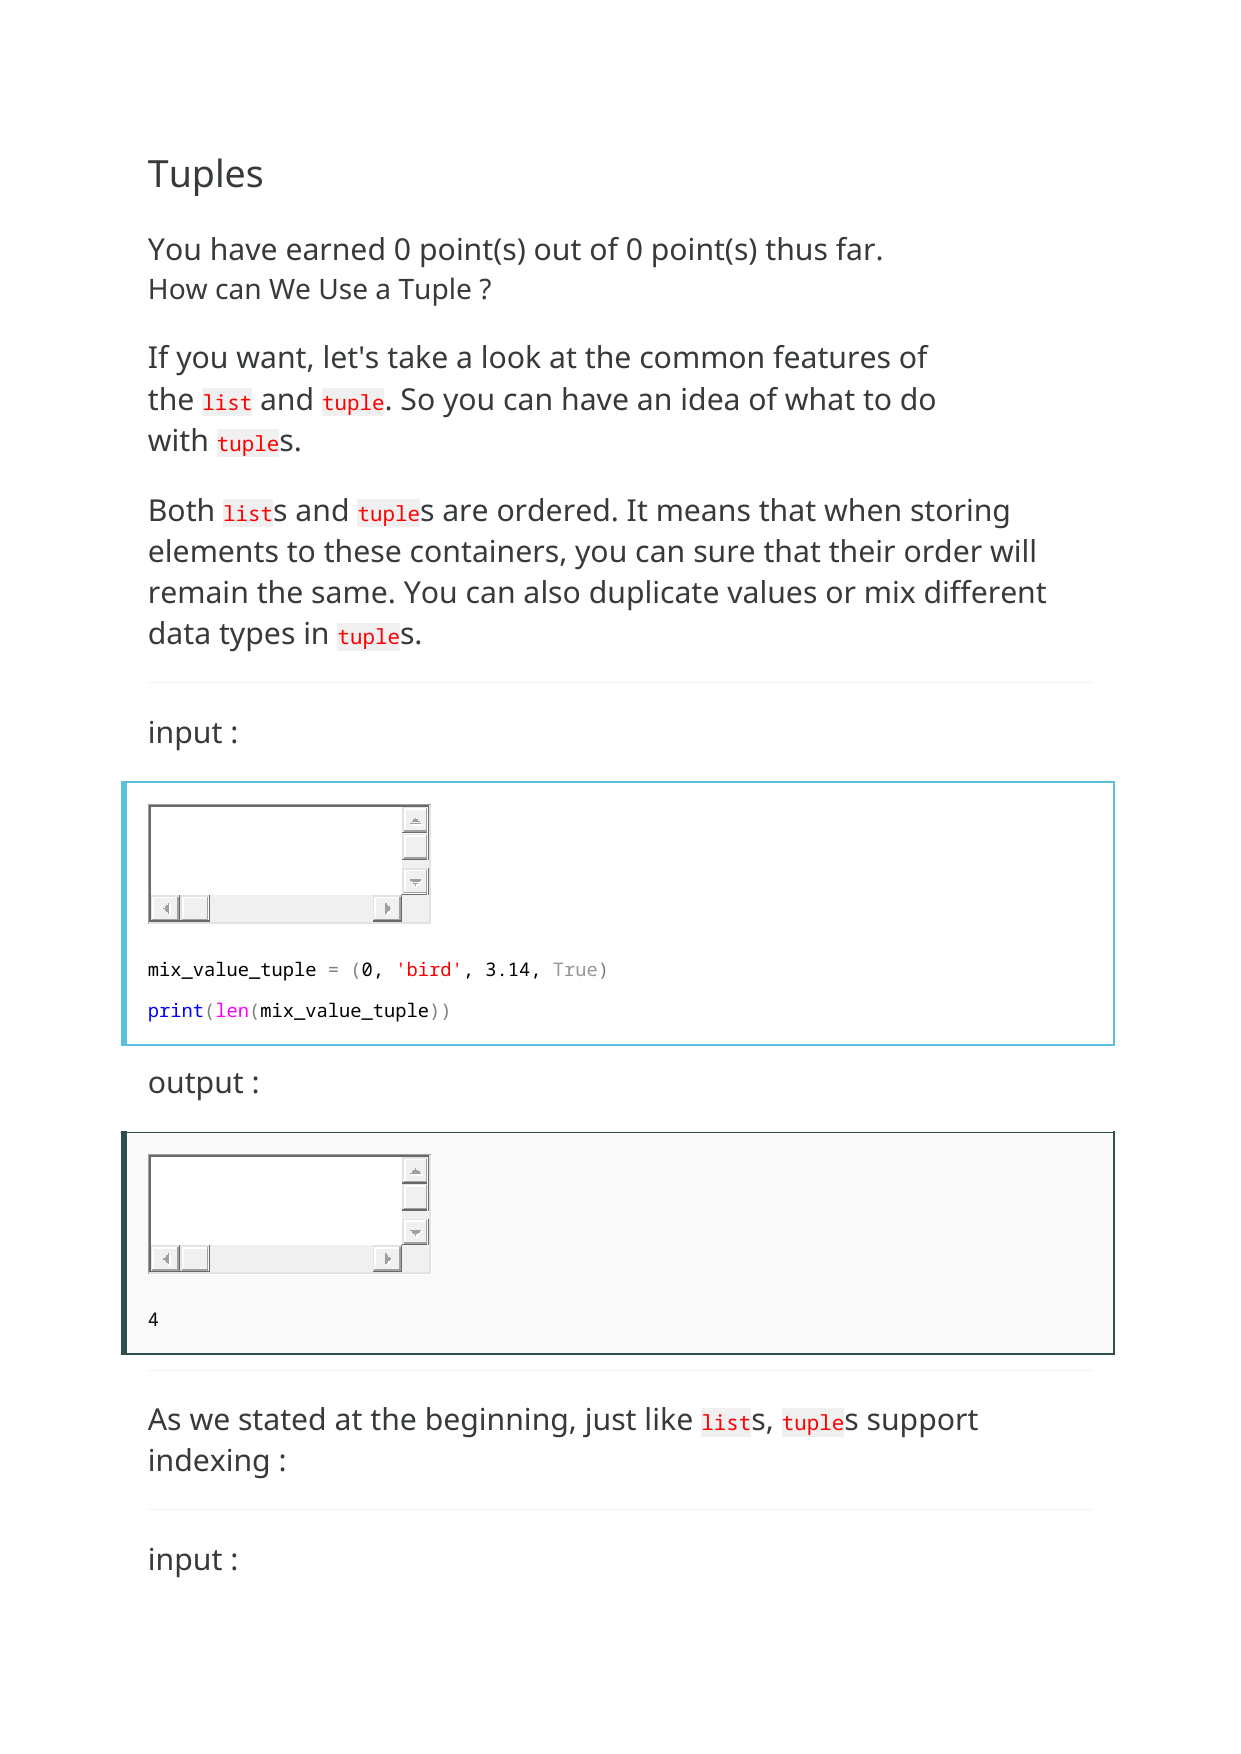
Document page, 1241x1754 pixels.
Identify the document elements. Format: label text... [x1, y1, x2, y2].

text Tuples [148, 148, 1093, 199]
text mix_value_tuple = (0, 'bird', 3.14, True) [127, 934, 1113, 975]
text Both lists and tuples are ordered. It means that when storing elements to these containers, you can sure that their order will remain the same. You can also duplicate values or mix different data types in tuples. [148, 489, 1093, 654]
text output : [148, 1061, 1093, 1102]
text input : [148, 711, 1093, 752]
text As we stated at the beginning, just like lists, tuples support indexing : [148, 1398, 1093, 1481]
text You have earned 0 point(s) out of 0 point(s) thus far. [148, 228, 1093, 269]
text How can We Use a Tuple ? [148, 269, 1093, 307]
text print(len(mix_value_tuple)) [127, 975, 1113, 1044]
text If you want, let's take a look at the common features of the list and tuple. So you can have an idea of what to do with tuples. [148, 336, 1093, 460]
text 4 [127, 1284, 1113, 1353]
text input : [148, 1538, 1093, 1579]
